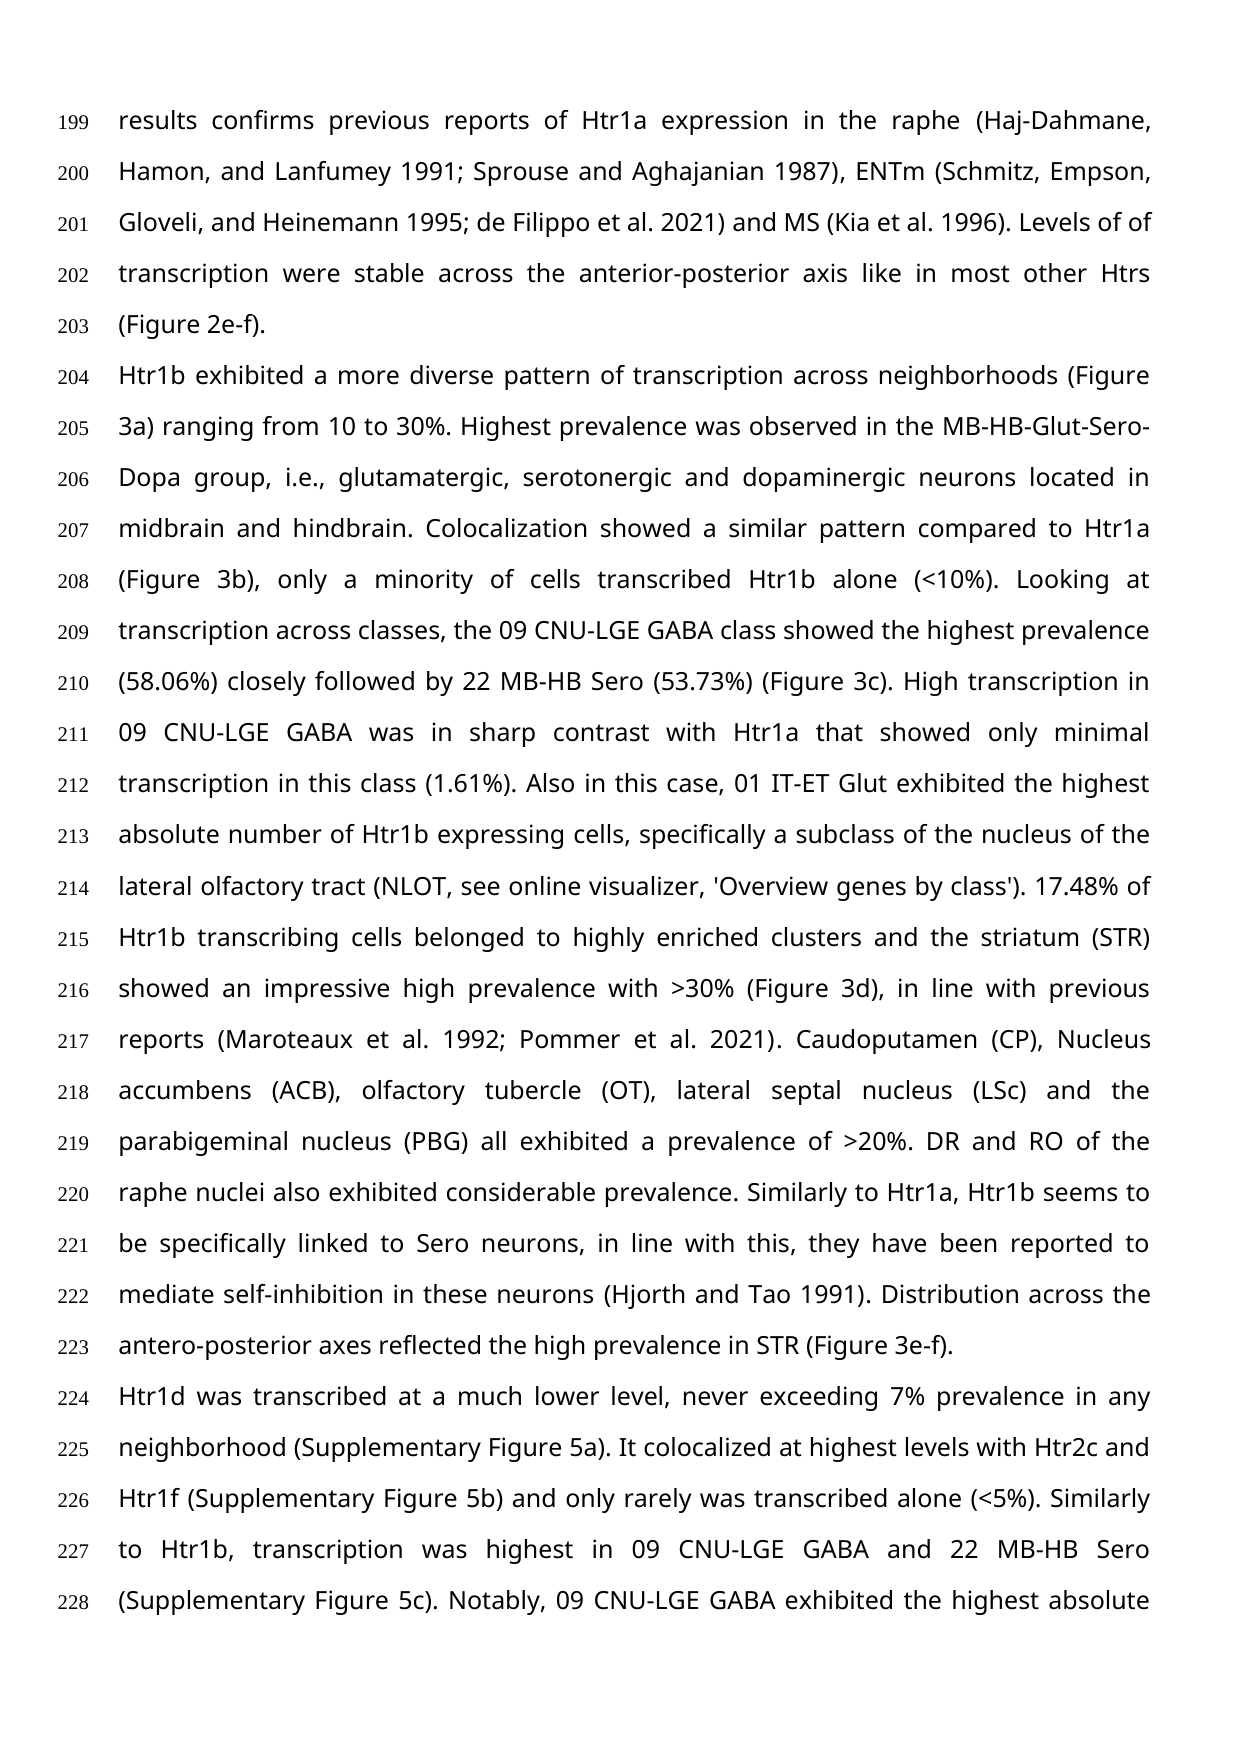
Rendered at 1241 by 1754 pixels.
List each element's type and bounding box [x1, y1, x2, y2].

text [118, 103, 1152, 1617]
